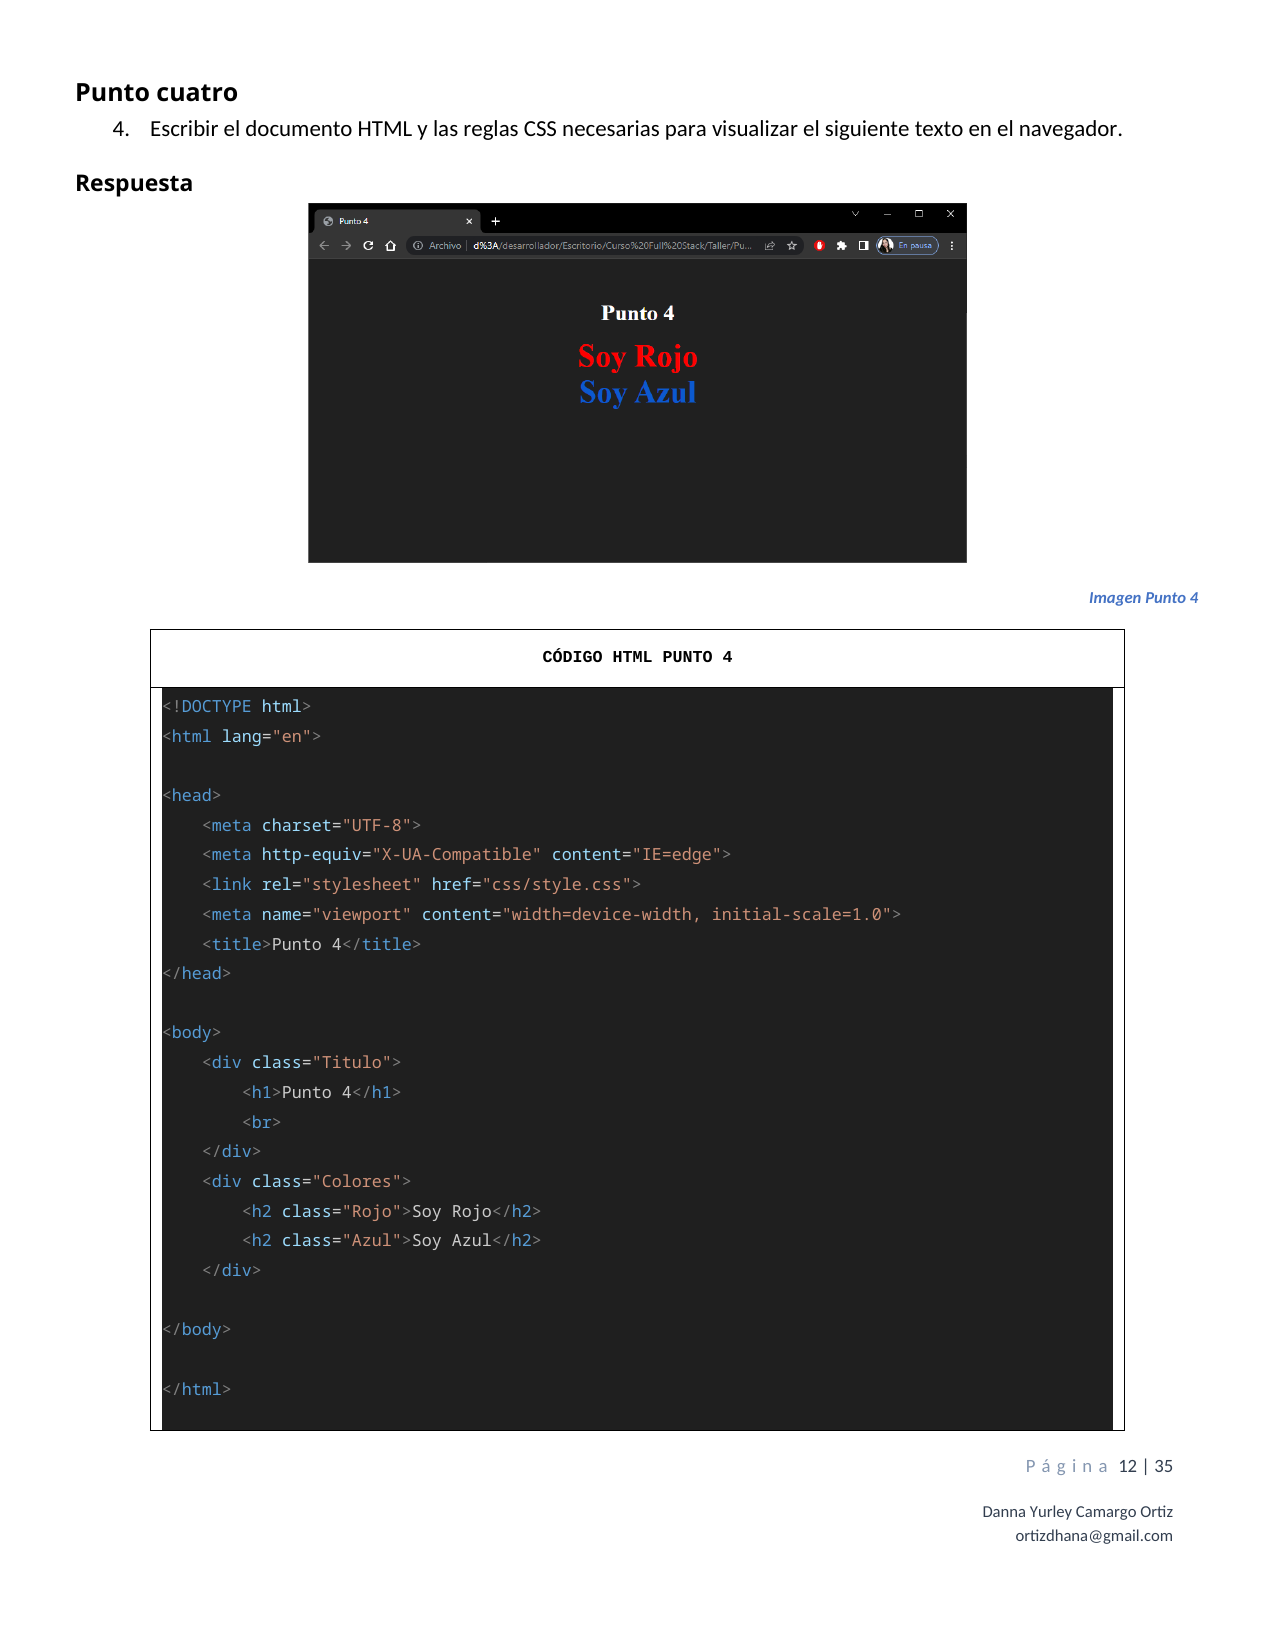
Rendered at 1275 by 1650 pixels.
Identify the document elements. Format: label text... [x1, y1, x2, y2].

picture [308, 203, 967, 563]
list Escribir el documento HTML y las reglas CSS necesarias para visualizar el siguiente texto en el navegador. [112, 114, 1200, 142]
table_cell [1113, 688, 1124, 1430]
text Imagen Punto 4 [75, 588, 1200, 608]
subtitle Respuesta [75, 167, 1200, 198]
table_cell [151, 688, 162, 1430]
subtitle Punto cuatro [75, 75, 1200, 109]
